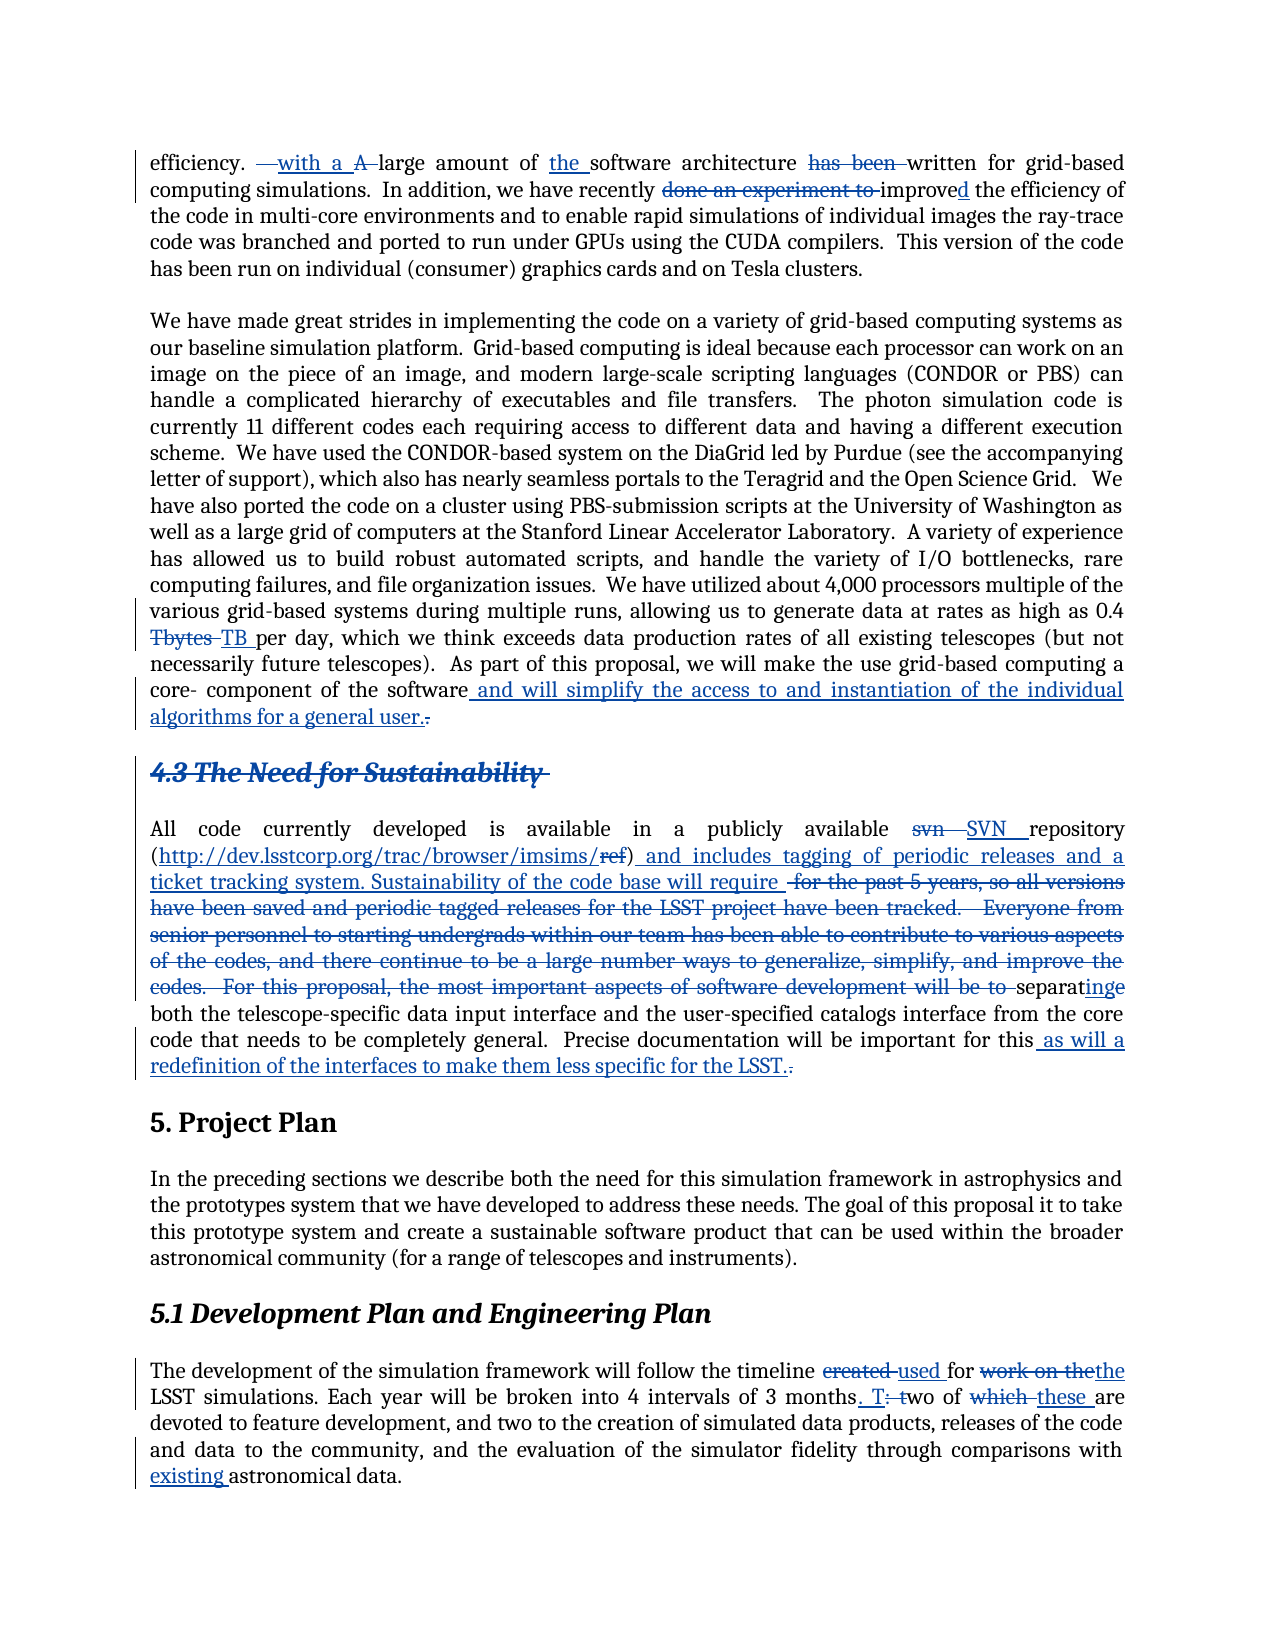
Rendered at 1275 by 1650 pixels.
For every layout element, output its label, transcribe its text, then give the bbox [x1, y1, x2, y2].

text In the preceding sections we describe both the need for this simulation framework in astrophysics and the prototypes system that we have developed to address these needs. The goal of this proposal it to take this prototype system and create a sustainable software product that can be used within the broader astronomical community (for a range of telescopes and instruments). [150, 1166, 1125, 1271]
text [150, 150, 1125, 282]
text 5. Project Plan [150, 1106, 1125, 1139]
text 5.1 Development Plan and Engineering Plan [150, 1298, 1125, 1331]
text The development of the simulation framework will follow the timeline for LSST simulations. Each year will be broken into 4 intervals of 3 monthswo of are devoted to feature development, and two to the creation of simulated data products, releases of the code and data to the community, and the evaluation of the simulator fidelity through comparisons with astronomical data. [150, 1357, 1125, 1489]
text We have made great strides in implementing the code on a variety of grid-based computing systems as our baseline simulation platform. Grid-based computing is ideal because each processor can work on an image on the piece of an image, and modern large-scale scripting languages (CONDOR or PBS) can handle a complicated hierarchy of executables and file transfers. The photon simulation code is currently 11 different codes each requiring access to different data and having a different execution scheme. We have used the CONDOR-based system on the DiaGrid led by Purdue (see the accompanying letter of support), which also has nearly seamless portals to the Teragrid and the Open Science Grid. We have also ported the code on a cluster using PBS-submission scripts at the University of Washington as well as a large grid of computers at the Stanford Linear Accelerator Laboratory. A variety of experience has allowed us to build robust automated scripts, and handle the variety of I/O bottlenecks, rare computing failures, and file organization issues. We have utilized about 4,000 processors multiple of the various grid-based systems during multiple runs, allowing us to generate data at rates as high as 0.4 per day, which we think exceeds data production rates of all existing telescopes (but not necessarily future telescopes). As part of this proposal, we will make the use grid-based computing a core- component of the software [150, 308, 1125, 730]
text All code currently developed is available in a publicly available repository ()separat both the telescope-specific data input interface and the user-specified catalogs interface from the core code that needs to be completely general. Precise documentation will be important for this [150, 816, 1125, 1079]
